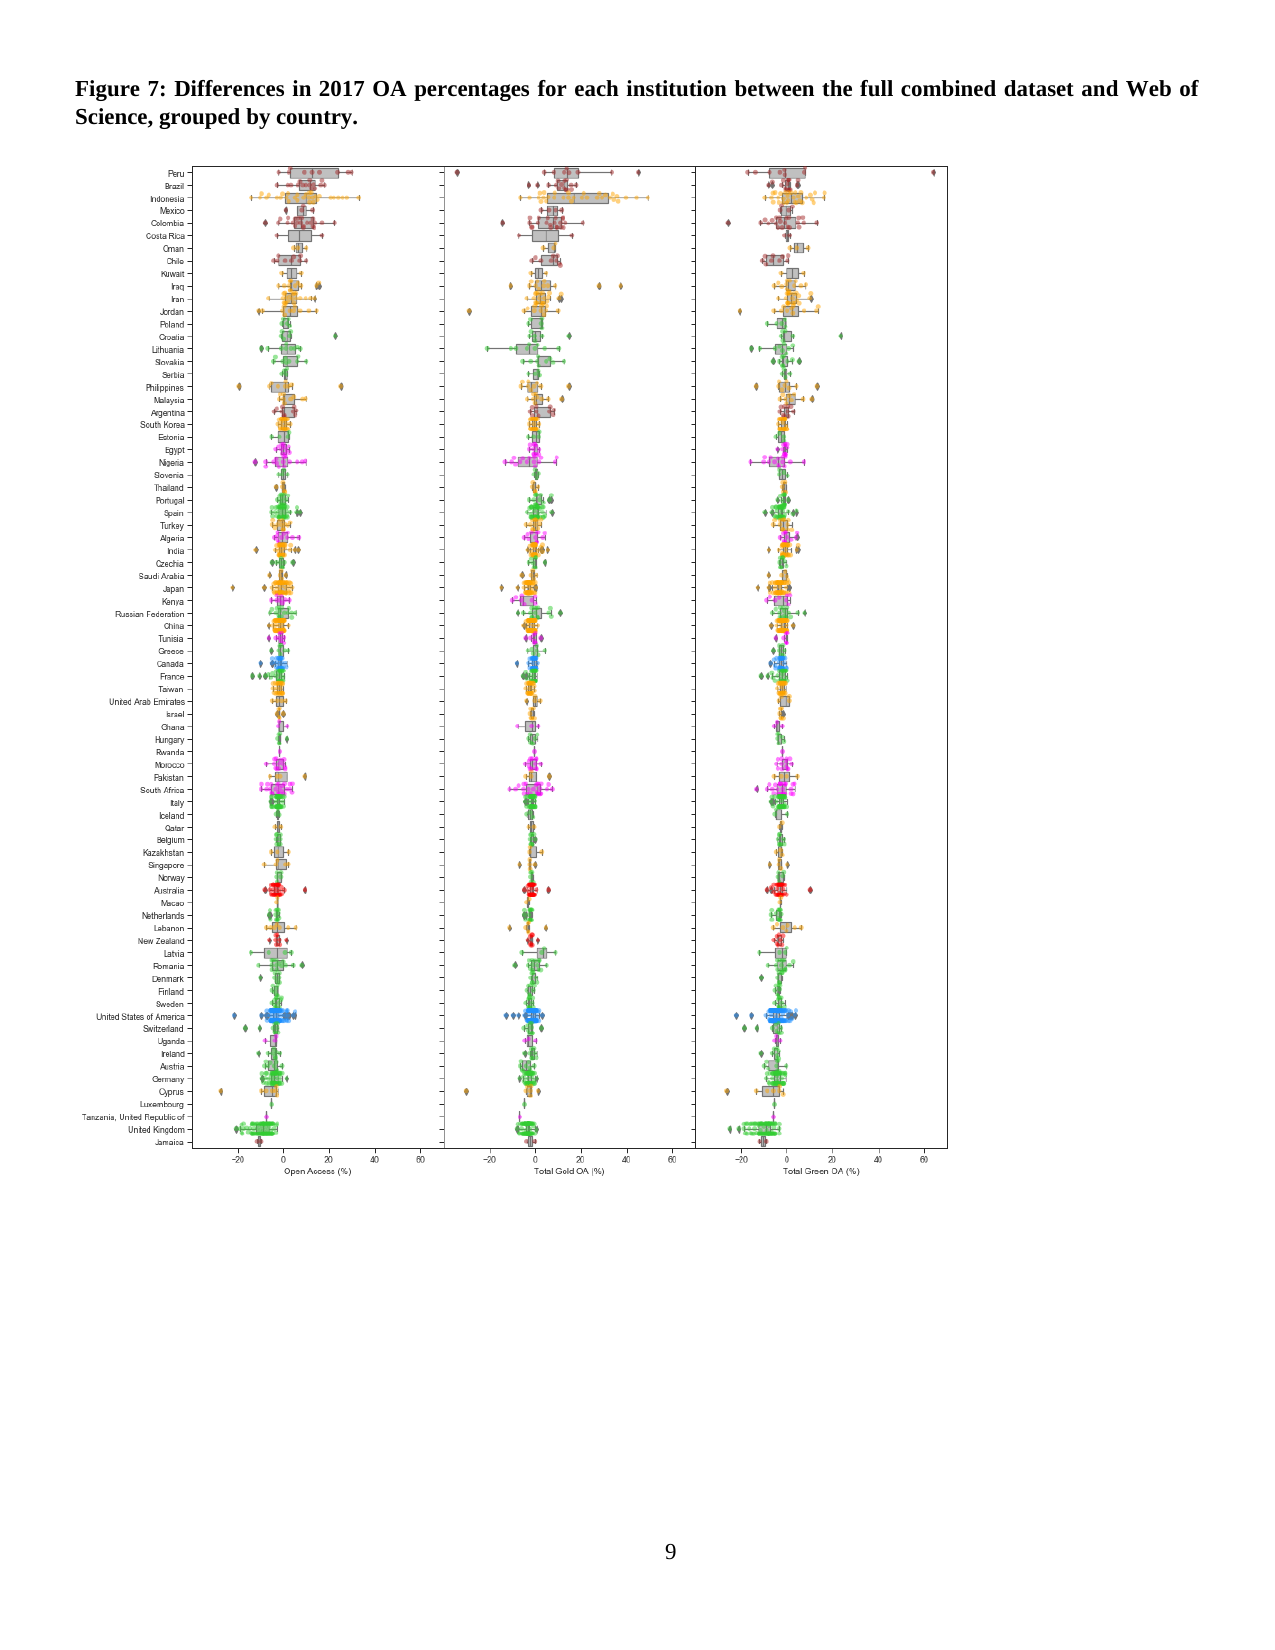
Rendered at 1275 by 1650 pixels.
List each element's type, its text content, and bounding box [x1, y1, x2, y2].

text Figure 7: Differences in 2017 OA percentages for each institution between the full combined dataset and Web of Science, grouped by country. [75, 75, 1200, 129]
picture [75, 160, 953, 1181]
